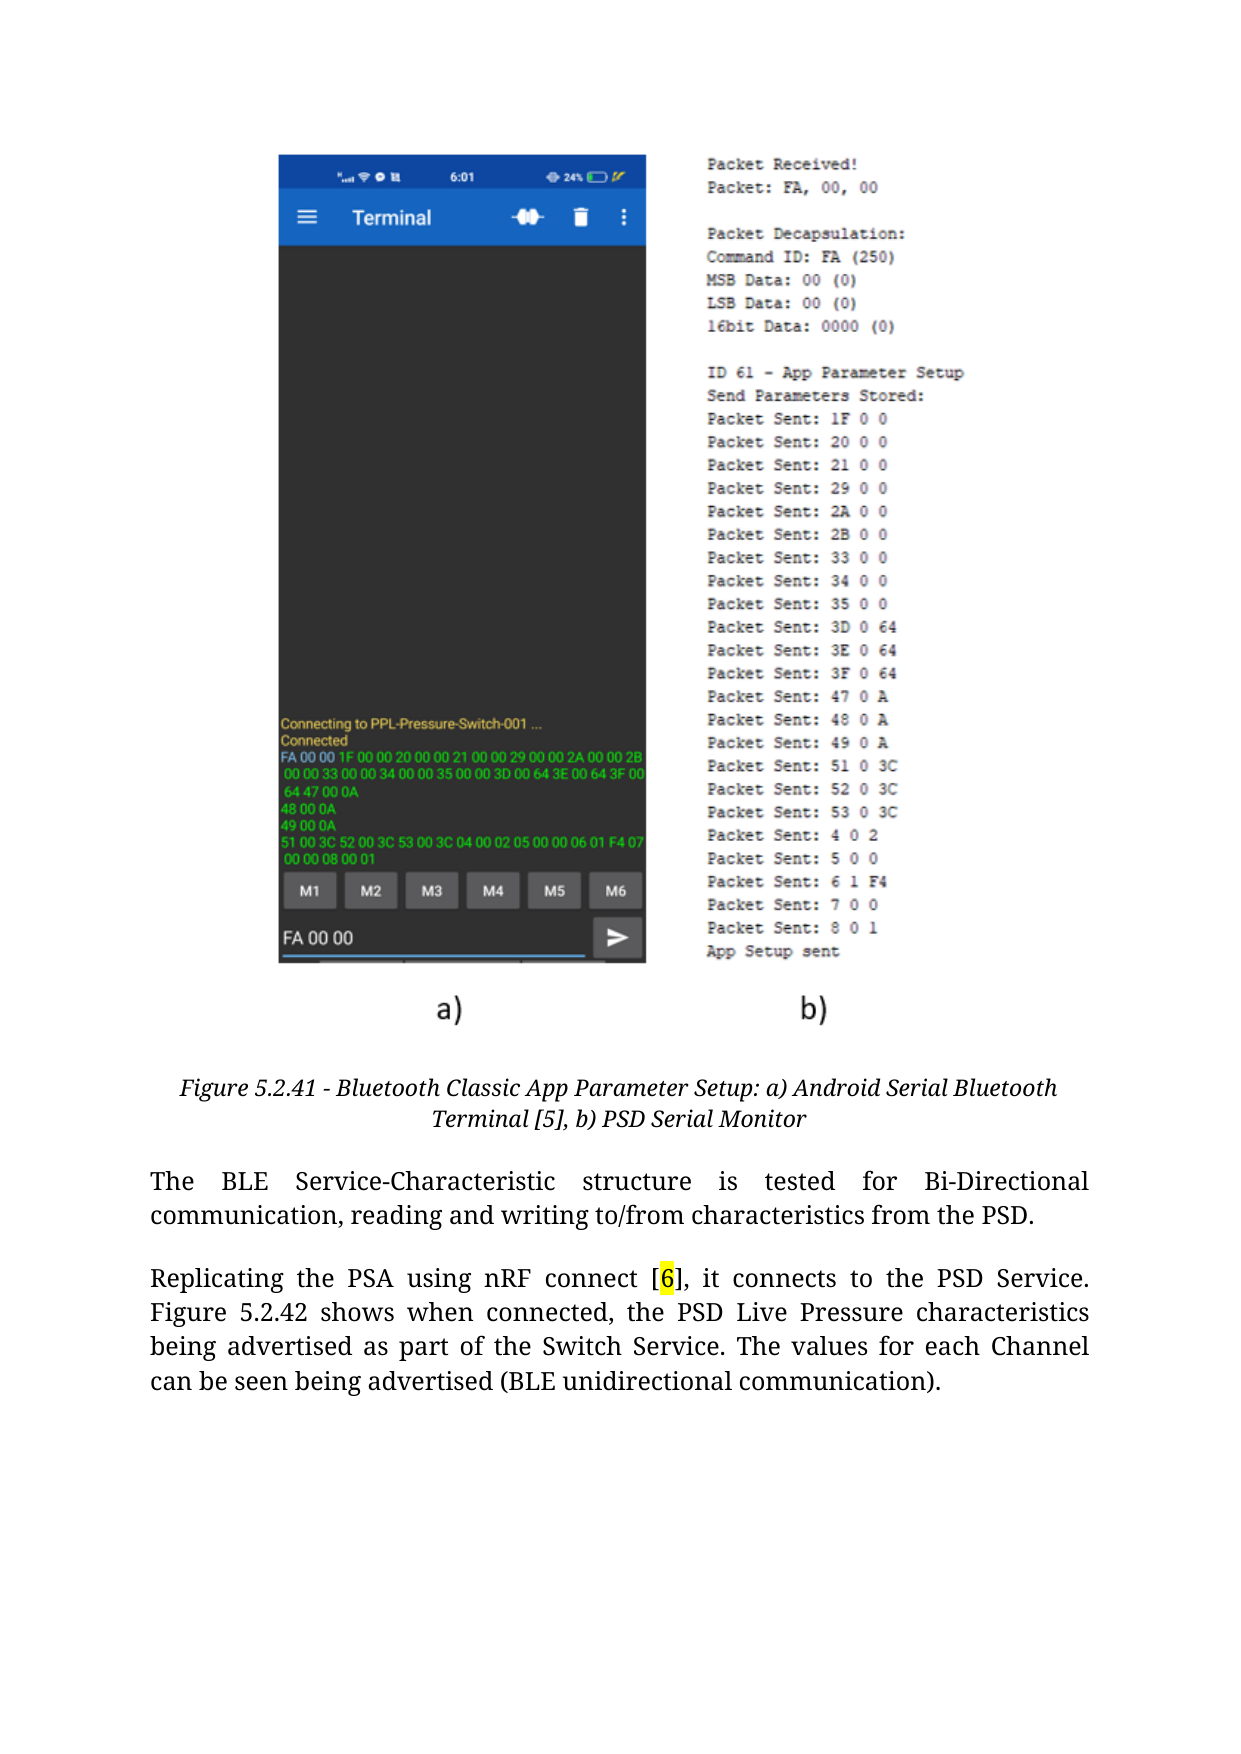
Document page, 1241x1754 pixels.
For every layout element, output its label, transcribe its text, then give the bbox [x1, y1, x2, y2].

picture [270, 150, 970, 1043]
text The BLE Service-Characteristic structure is tested for Bi-Directional communication, reading and writing to/from characteristics from the PSD. [150, 1164, 1090, 1232]
